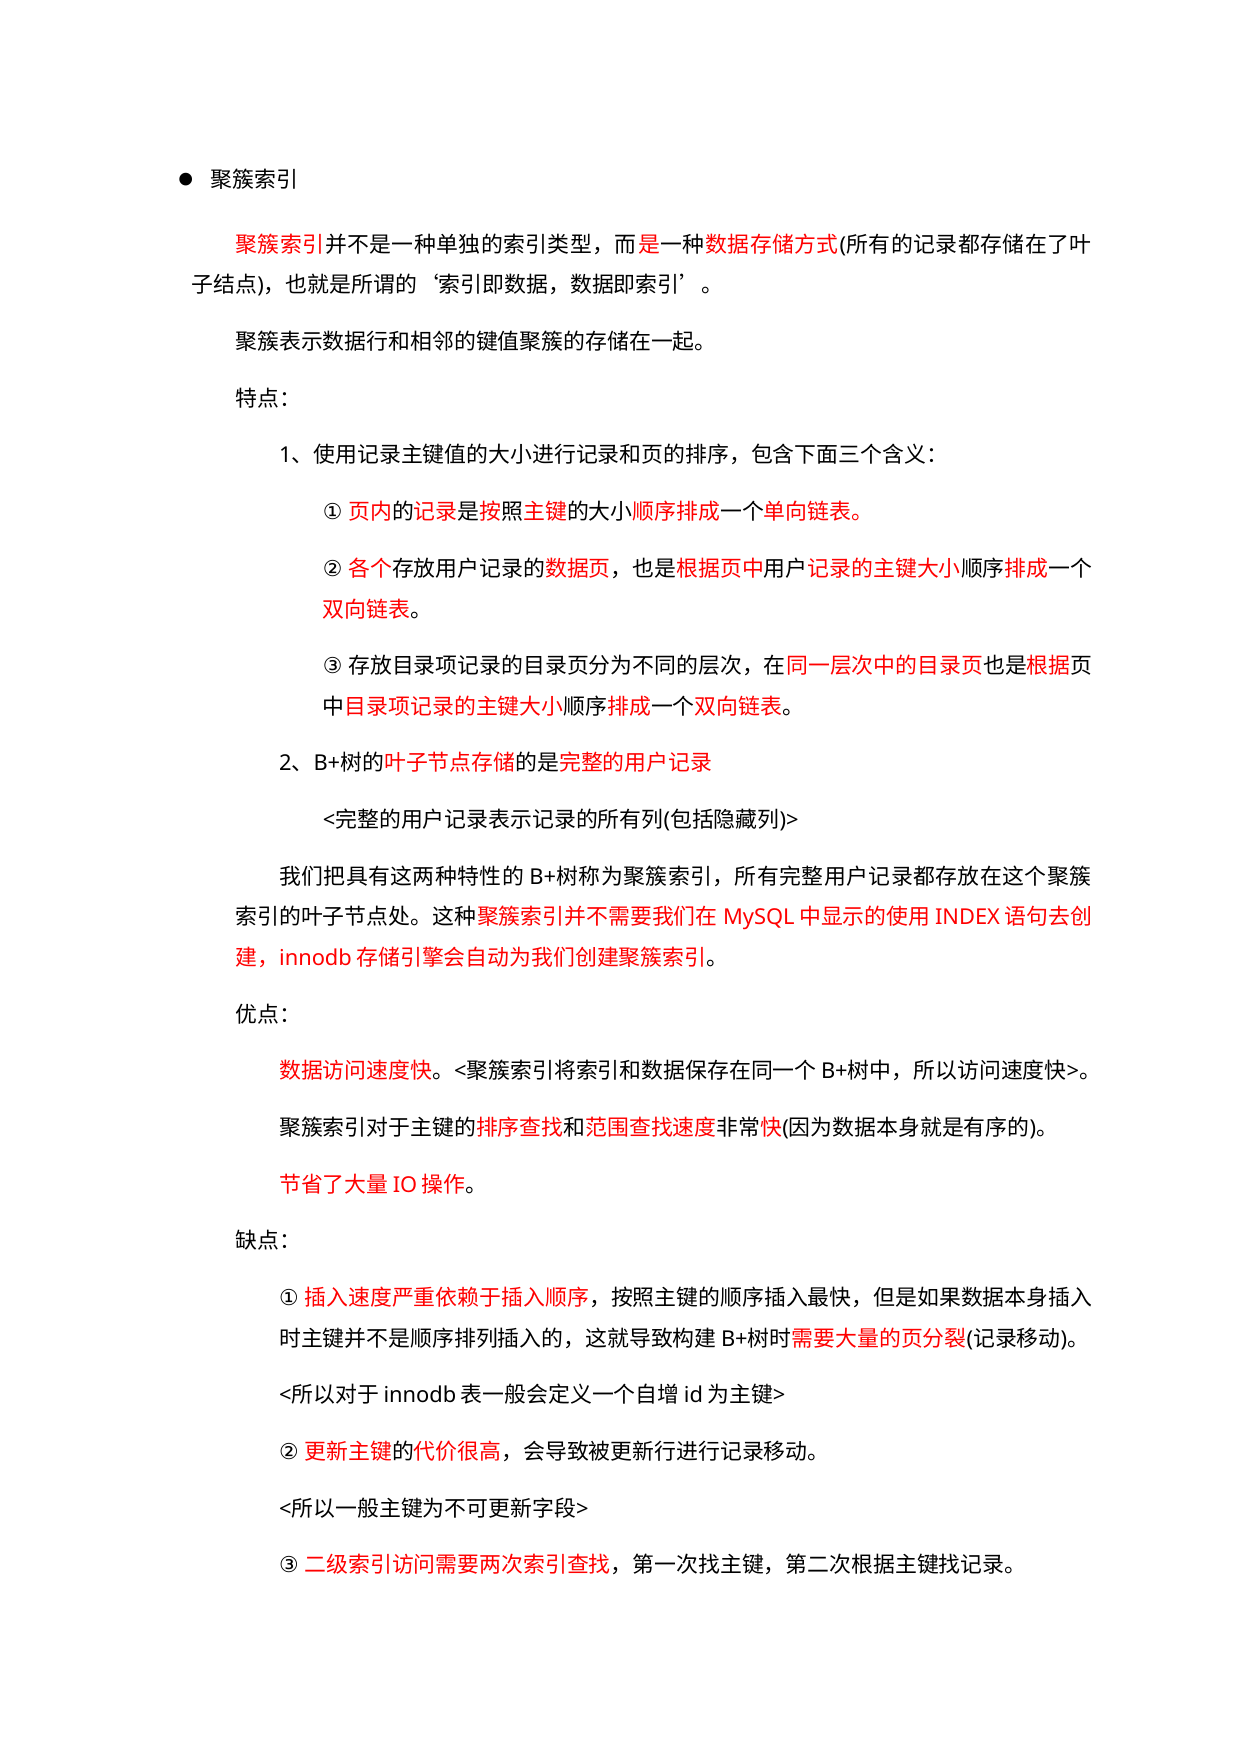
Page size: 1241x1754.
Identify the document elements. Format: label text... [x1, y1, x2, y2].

text 优点： [148, 996, 1092, 1029]
text 1、使用记录主键值的大小进行记录和页的排序，包含下面三个含义： [148, 437, 1092, 470]
text 2、B+树的叶子节点存储的是完整的用户记录 [148, 745, 1092, 778]
text 页内的记录是按照主键的大小顺序排成一个单向链表。 [148, 494, 1092, 526]
subtitle 聚簇索引 [177, 162, 1092, 194]
text 各个存放用户记录的数据页，也是根据页中用户记录的主键大小顺序排成一个双向链表。 [323, 551, 1092, 624]
text <所以一般主键为不可更新字段> [148, 1490, 1092, 1523]
text <完整的用户记录表示记录的所有列(包括隐藏列)> [148, 802, 1092, 834]
text 我们把具有这两种特性的B+树称为聚簇索引，所有完整用户记录都存放在这个聚簇索引的叶子节点处。这种聚簇索引并不需要我们在MySQL中显示的使用INDEX语句去创建，innodb存储引擎会自动为我们创建聚簇索引。 [235, 858, 1092, 972]
text 插入速度严重依赖于插入顺序，按照主键的顺序插入最快，但是如果数据本身插入时主键并不是顺序排列插入的，这就导致构建B+树时需要大量的页分裂(记录移动)。 [279, 1280, 1092, 1353]
text 更新主键的代价很高，会导致被更新行进行记录移动。 [148, 1434, 1092, 1466]
text 数据访问速度快。<聚簇索引将索引和数据保存在同一个B+树中，所以访问速度快>。 [148, 1053, 1092, 1086]
text <所以对于innodb表一般会定义一个自增id为主键> [279, 1377, 1092, 1409]
text 存放目录项记录的目录页分为不同的层次，在同一层次中的目录页也是根据页中目录项记录的主键大小顺序排成一个双向链表。 [323, 648, 1092, 721]
text 缺点： [148, 1223, 1092, 1256]
text 节省了大量IO操作。 [148, 1166, 1092, 1199]
text 特点： [148, 381, 1092, 413]
text 聚簇表示数据行和相邻的键值聚簇的存储在一起。 [148, 324, 1092, 356]
text 聚簇索引并不是一种单独的索引类型，而是一种数据存储方式(所有的记录都存储在了叶子结点)，也就是所谓的‘索引即数据，数据即索引’。 [191, 227, 1092, 300]
text 二级索引访问需要两次索引查找，第一次找主键，第二次根据主键找记录。 [148, 1547, 1092, 1579]
text 聚簇索引对于主键的排序查找和范围查找速度非常快(因为数据本身就是有序的)。 [148, 1110, 1092, 1142]
